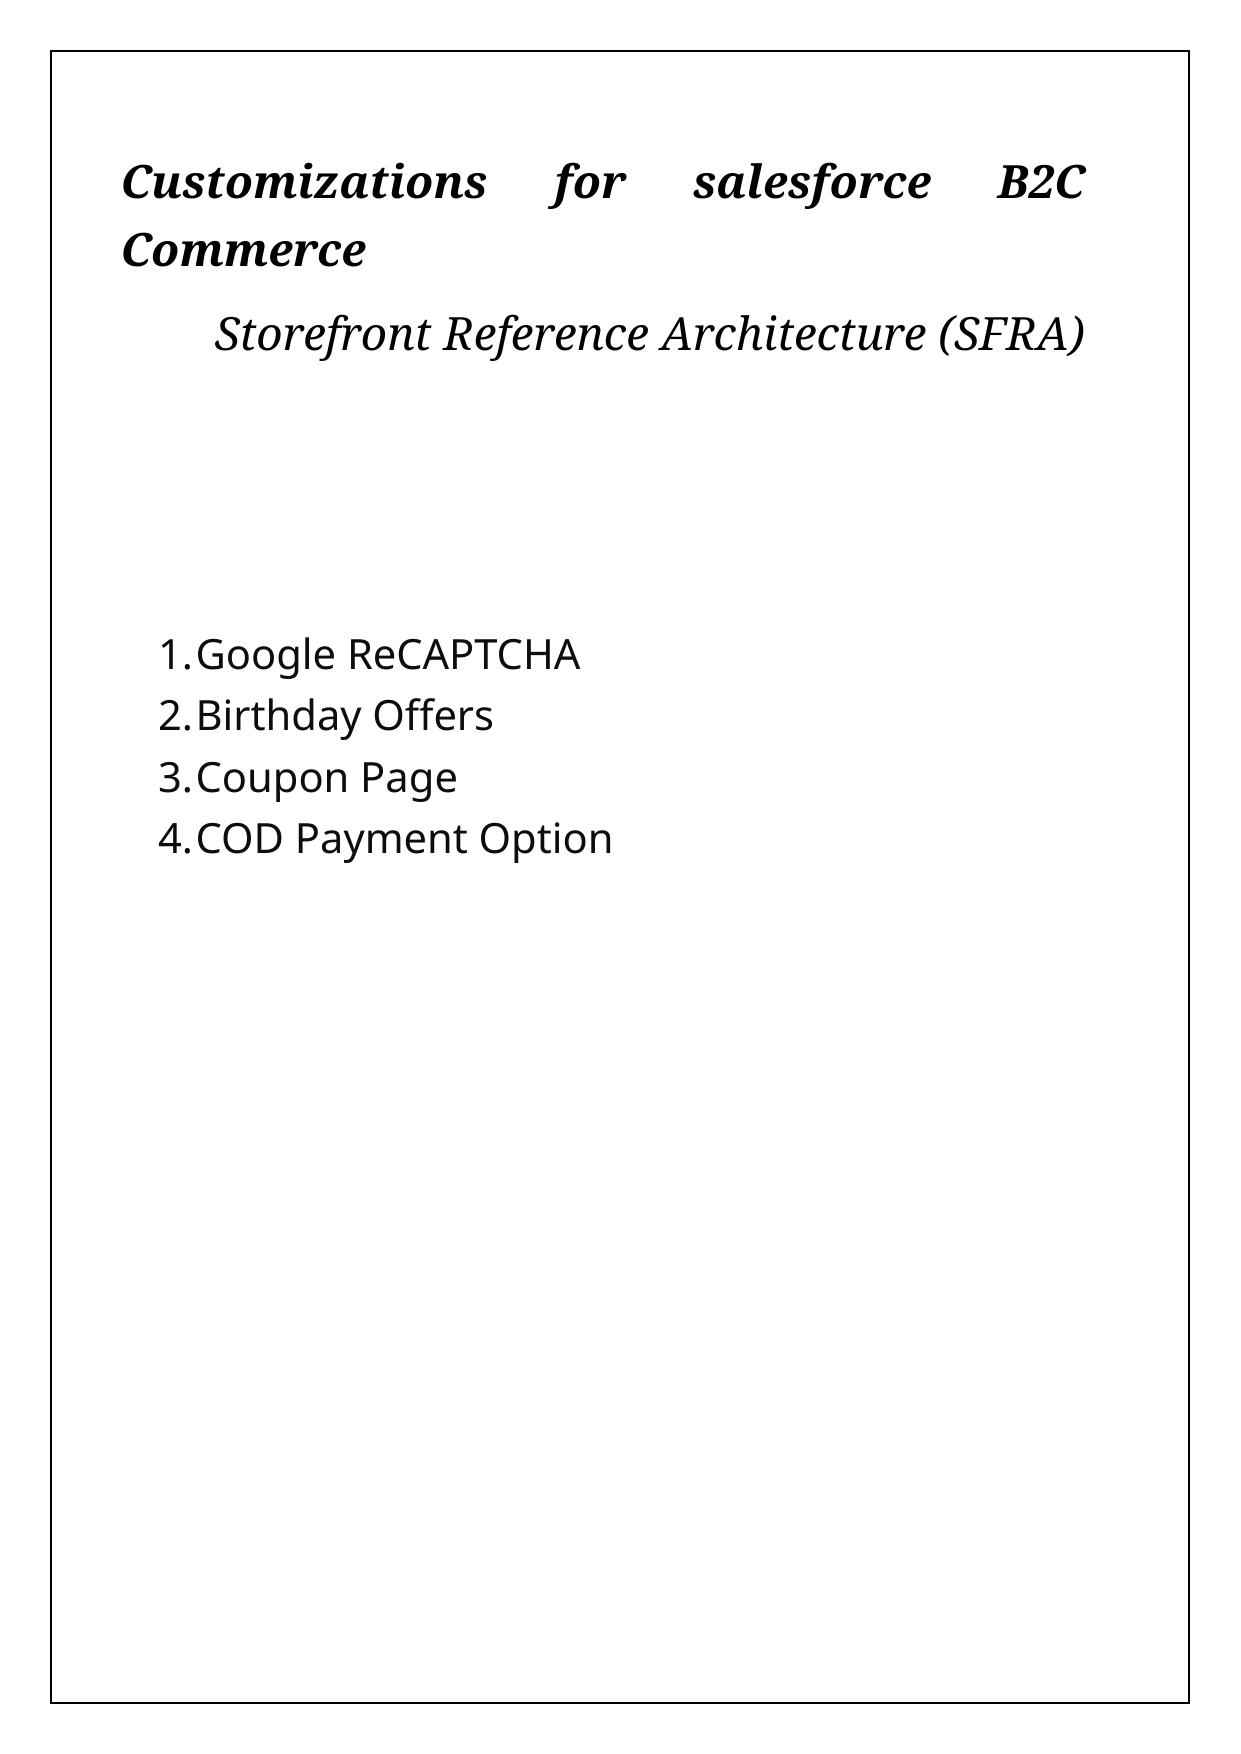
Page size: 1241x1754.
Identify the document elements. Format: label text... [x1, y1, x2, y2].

list Coupon Page [158, 747, 1090, 804]
list Birthday Offers [158, 686, 1090, 743]
text Storefront Reference Architecture (SFRA) [120, 301, 1090, 364]
list COD Payment Option [158, 809, 1090, 866]
text Customizations for salesforce B2C Commerce [120, 150, 1090, 280]
list Google ReCAPTCHA [158, 625, 1090, 682]
